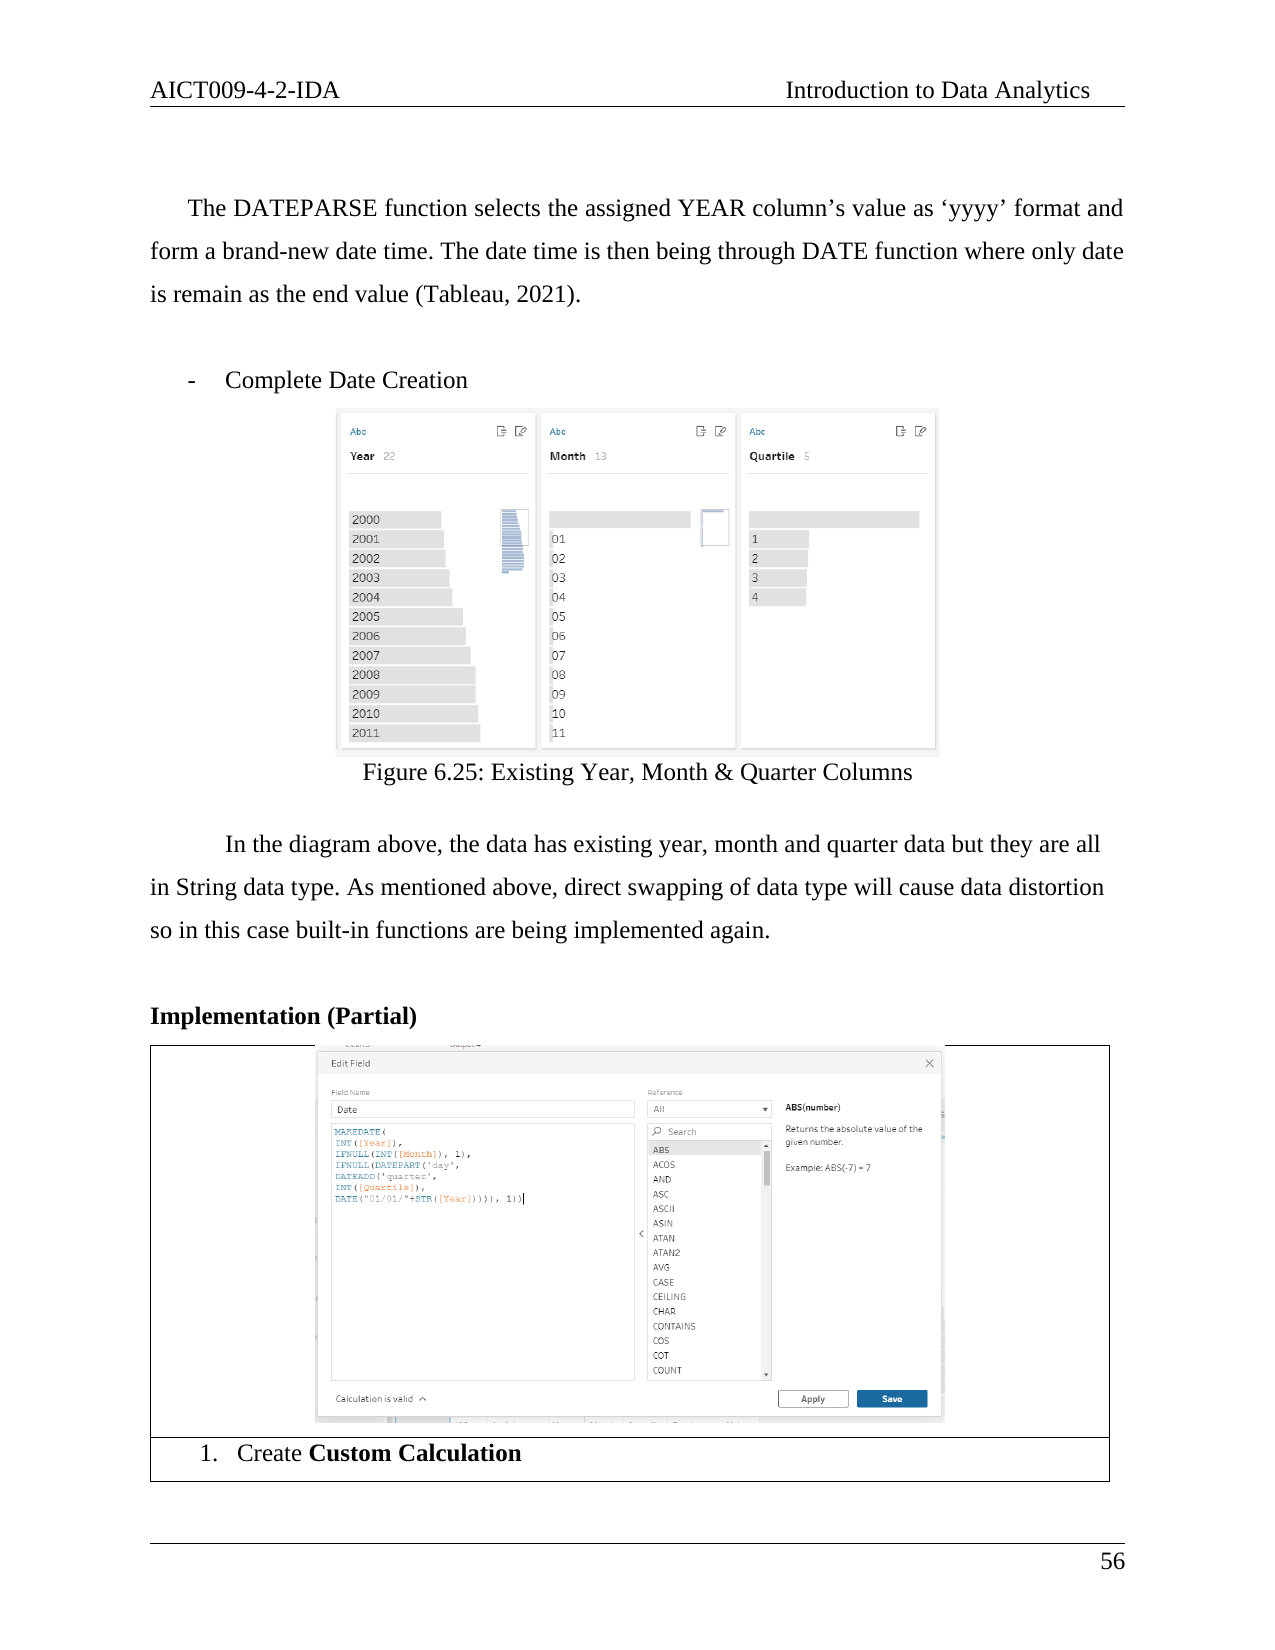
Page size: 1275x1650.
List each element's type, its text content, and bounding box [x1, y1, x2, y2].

text The DATEPARSE function selects the assigned YEAR column’s value as ‘yyyy’ format and form a brand-new date time. The date time is then being through DATE function where only date is remain as the end value . [150, 193, 1125, 308]
picture [335, 408, 940, 757]
text In the diagram above, the data has existing year, month and quarter data but they are all in String data type. As mentioned above, direct swapping of data type will cause data distortion so in this case built-in functions are being implemented again. [150, 829, 1125, 944]
table_header [151, 1046, 1109, 1437]
text Implementation (Partial) [150, 1001, 1125, 1030]
picture [315, 1045, 946, 1423]
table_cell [151, 1438, 1109, 1481]
list Complete Date Creation [187, 366, 1125, 394]
